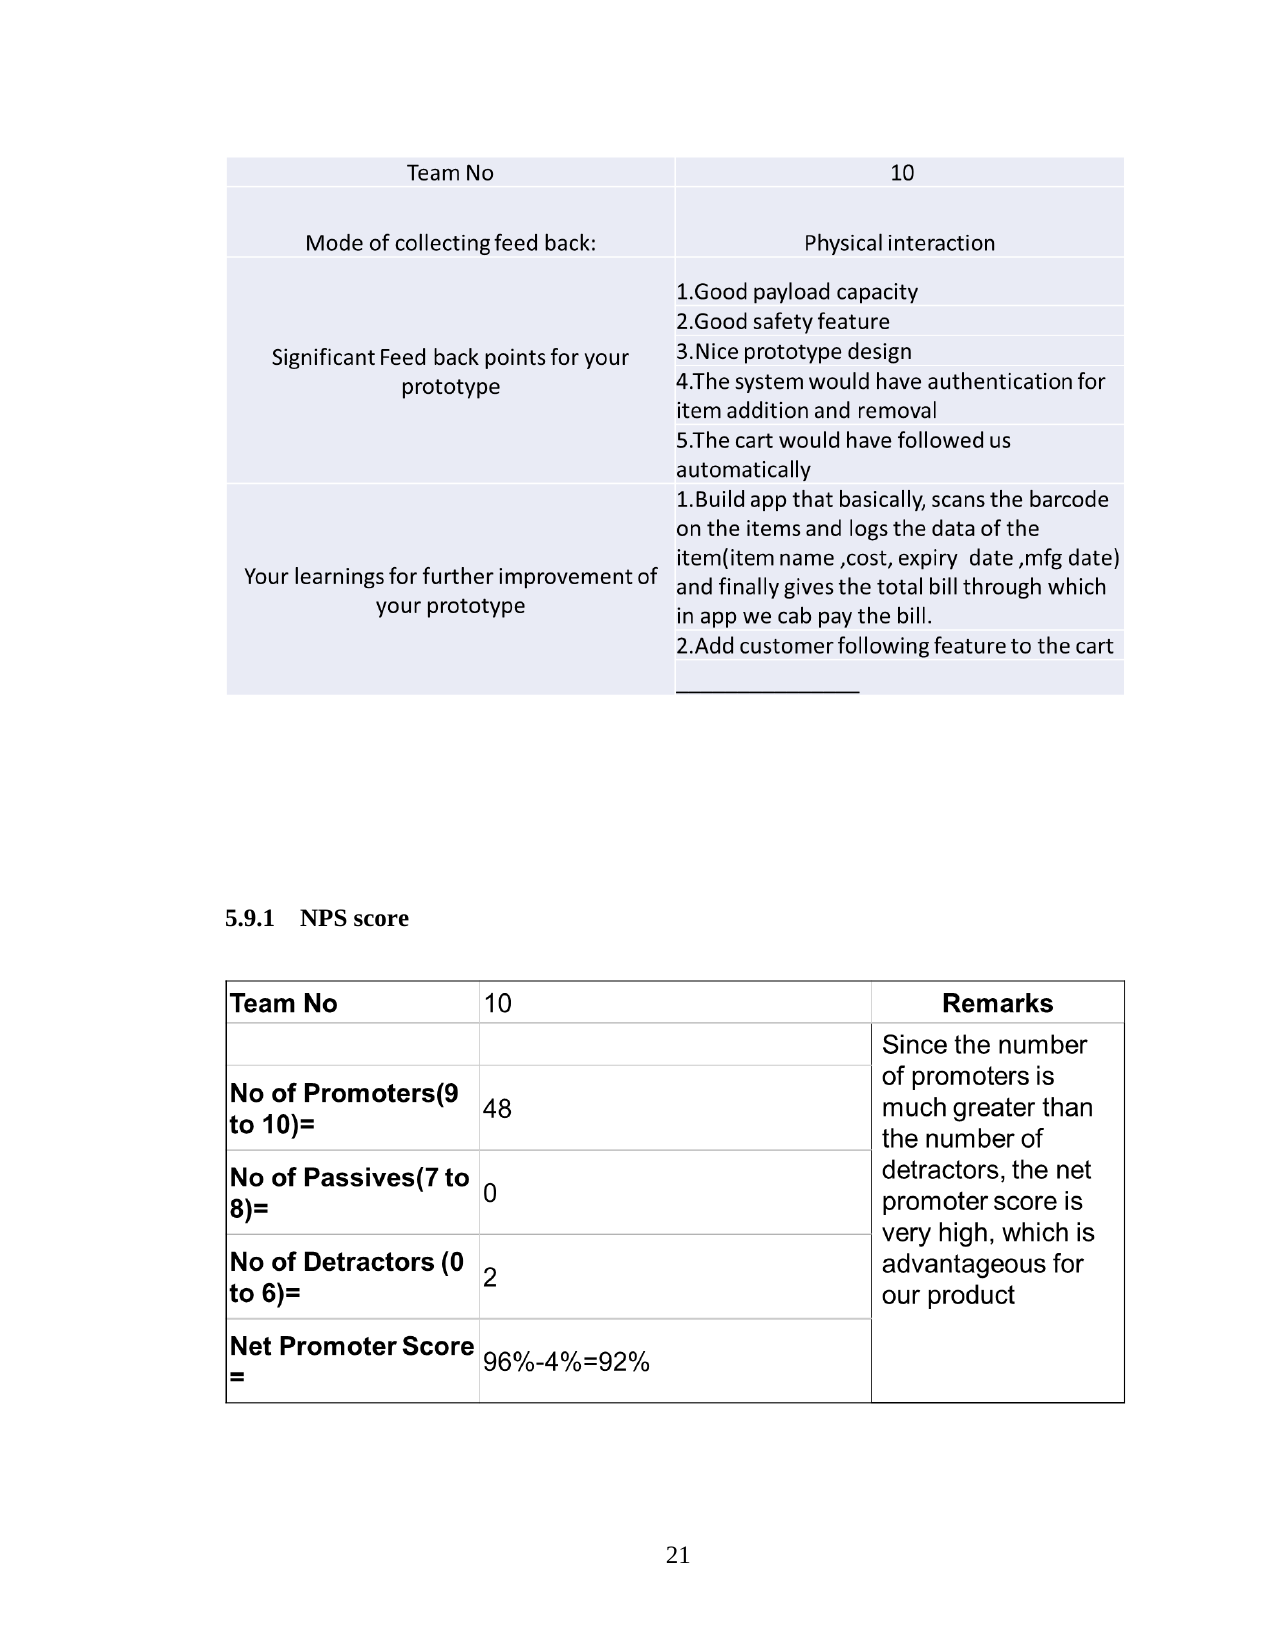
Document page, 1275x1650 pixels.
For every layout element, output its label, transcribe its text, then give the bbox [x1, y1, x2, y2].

list NPS score [225, 903, 1125, 932]
picture [225, 150, 1125, 710]
picture [225, 977, 1125, 1408]
